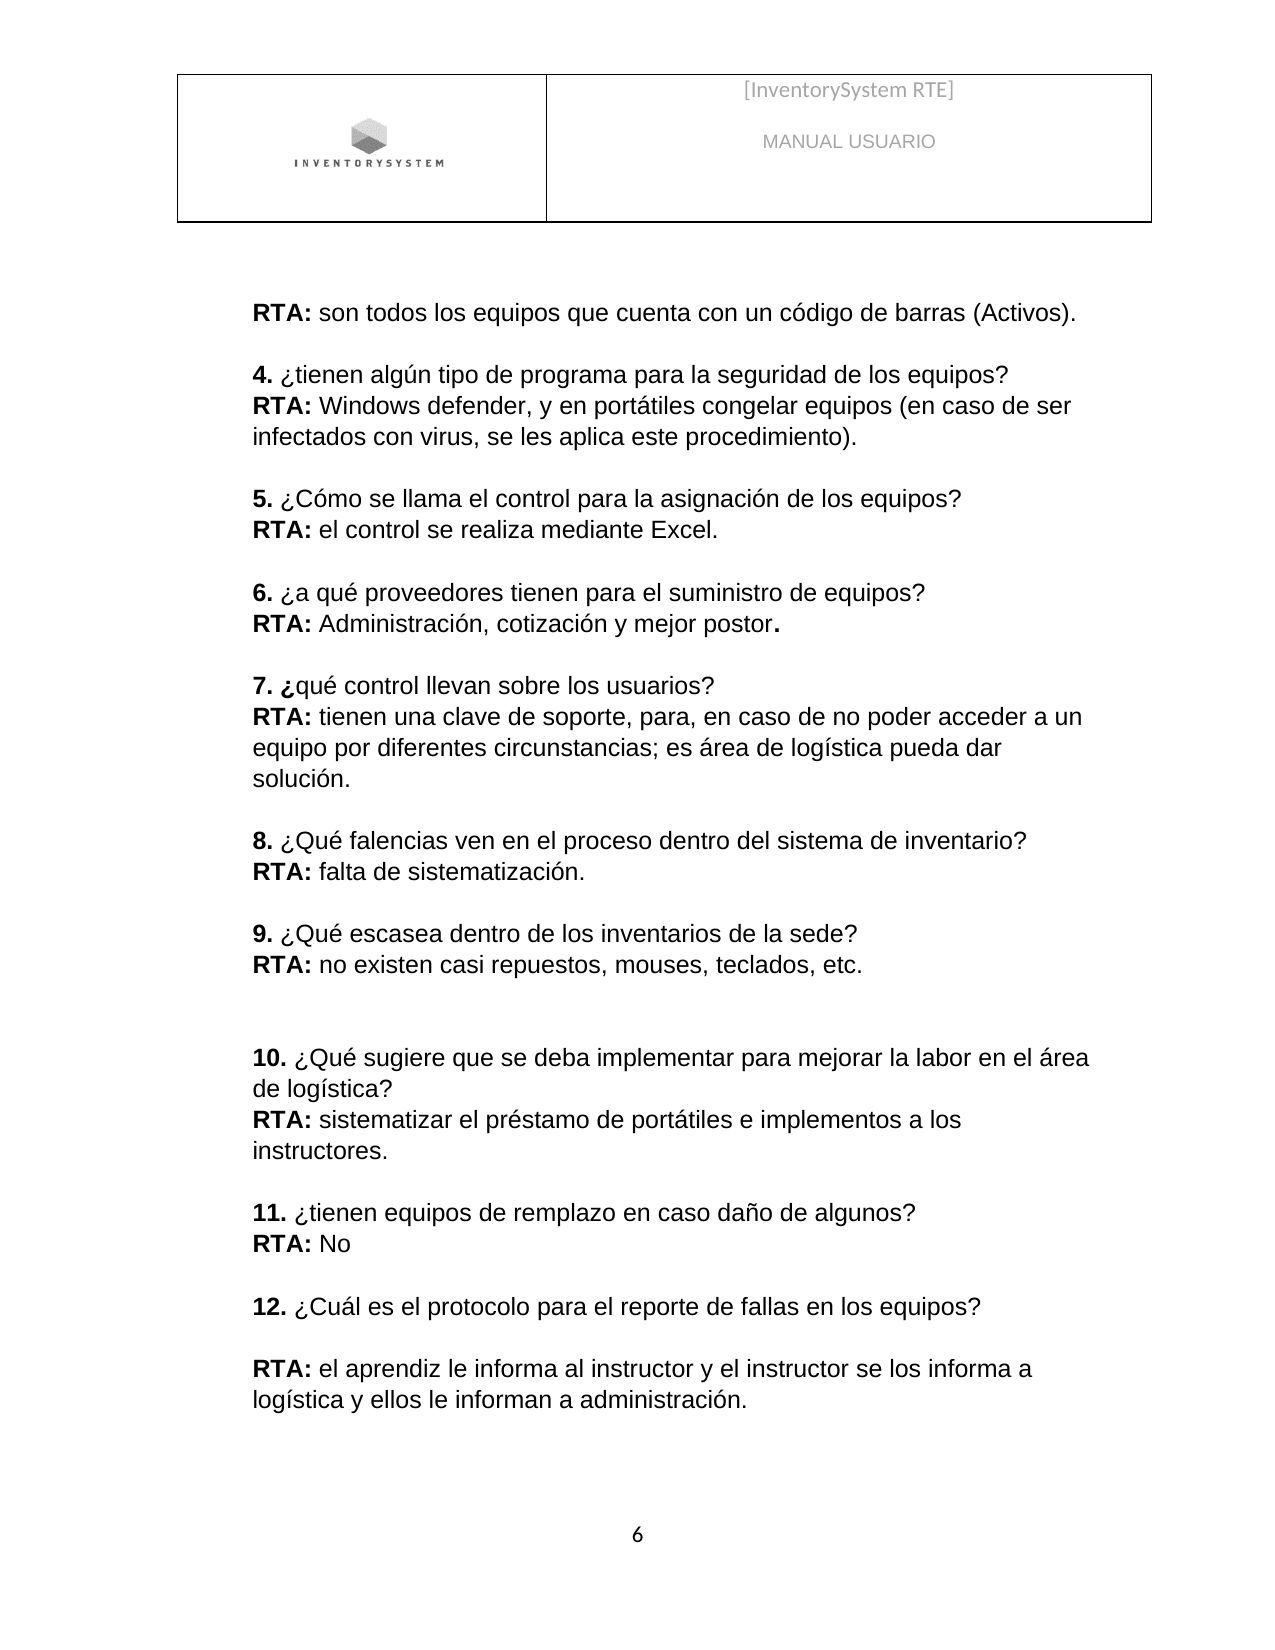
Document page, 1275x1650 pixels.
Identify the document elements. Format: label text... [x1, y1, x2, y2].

list 10. ¿Qué sugiere que se deba implementar para mejorar la labor en el área de logística? [252, 1043, 1098, 1103]
list 6. ¿a qué proveedores tienen para el suministro de equipos? [252, 577, 1098, 606]
list 5. ¿Cómo se llama el control para la asignación de los equipos? [252, 484, 1098, 513]
list RTA: Windows defender, y en portátiles congelar equipos (en caso de ser infectados con virus, se les aplica este procedimiento). [252, 391, 1098, 451]
list 11. ¿tienen equipos de remplazo en caso daño de algunos? [252, 1198, 1098, 1227]
list RTA: no existen casi repuestos, mouses, teclados, etc. [252, 950, 1098, 979]
list RTA: el control se realiza mediante Excel. [252, 515, 1098, 544]
list 9. ¿Qué escasea dentro de los inventarios de la sede? [252, 919, 1098, 948]
list RTA: el aprendiz le informa al instructor y el instructor se los informa a logística y ellos le informan a administración. [252, 1353, 1098, 1413]
list 7. ¿qué control llevan sobre los usuarios? [252, 671, 1098, 699]
list RTA: falta de sistematización. [252, 857, 1098, 886]
picture [284, 107, 455, 181]
list RTA: son todos los equipos que cuenta con un código de barras (Activos). [252, 298, 1098, 327]
list 12. ¿Cuál es el protocolo para el reporte de fallas en los equipos? [252, 1291, 1098, 1320]
list RTA: Administración, cotización y mejor postor. [252, 608, 1098, 637]
list RTA: No [252, 1229, 1098, 1258]
list 8. ¿Qué falencias ven en el proceso dentro del sistema de inventario? [252, 826, 1098, 854]
list RTA: sistematizar el préstamo de portátiles e implementos a los instructores. [252, 1105, 1098, 1165]
list RTA: tienen una clave de soporte, para, en caso de no poder acceder a un equipo por diferentes circunstancias; es área de logística pueda dar solución. [252, 702, 1098, 792]
list 4. ¿tienen algún tipo de programa para la seguridad de los equipos? [252, 360, 1098, 389]
